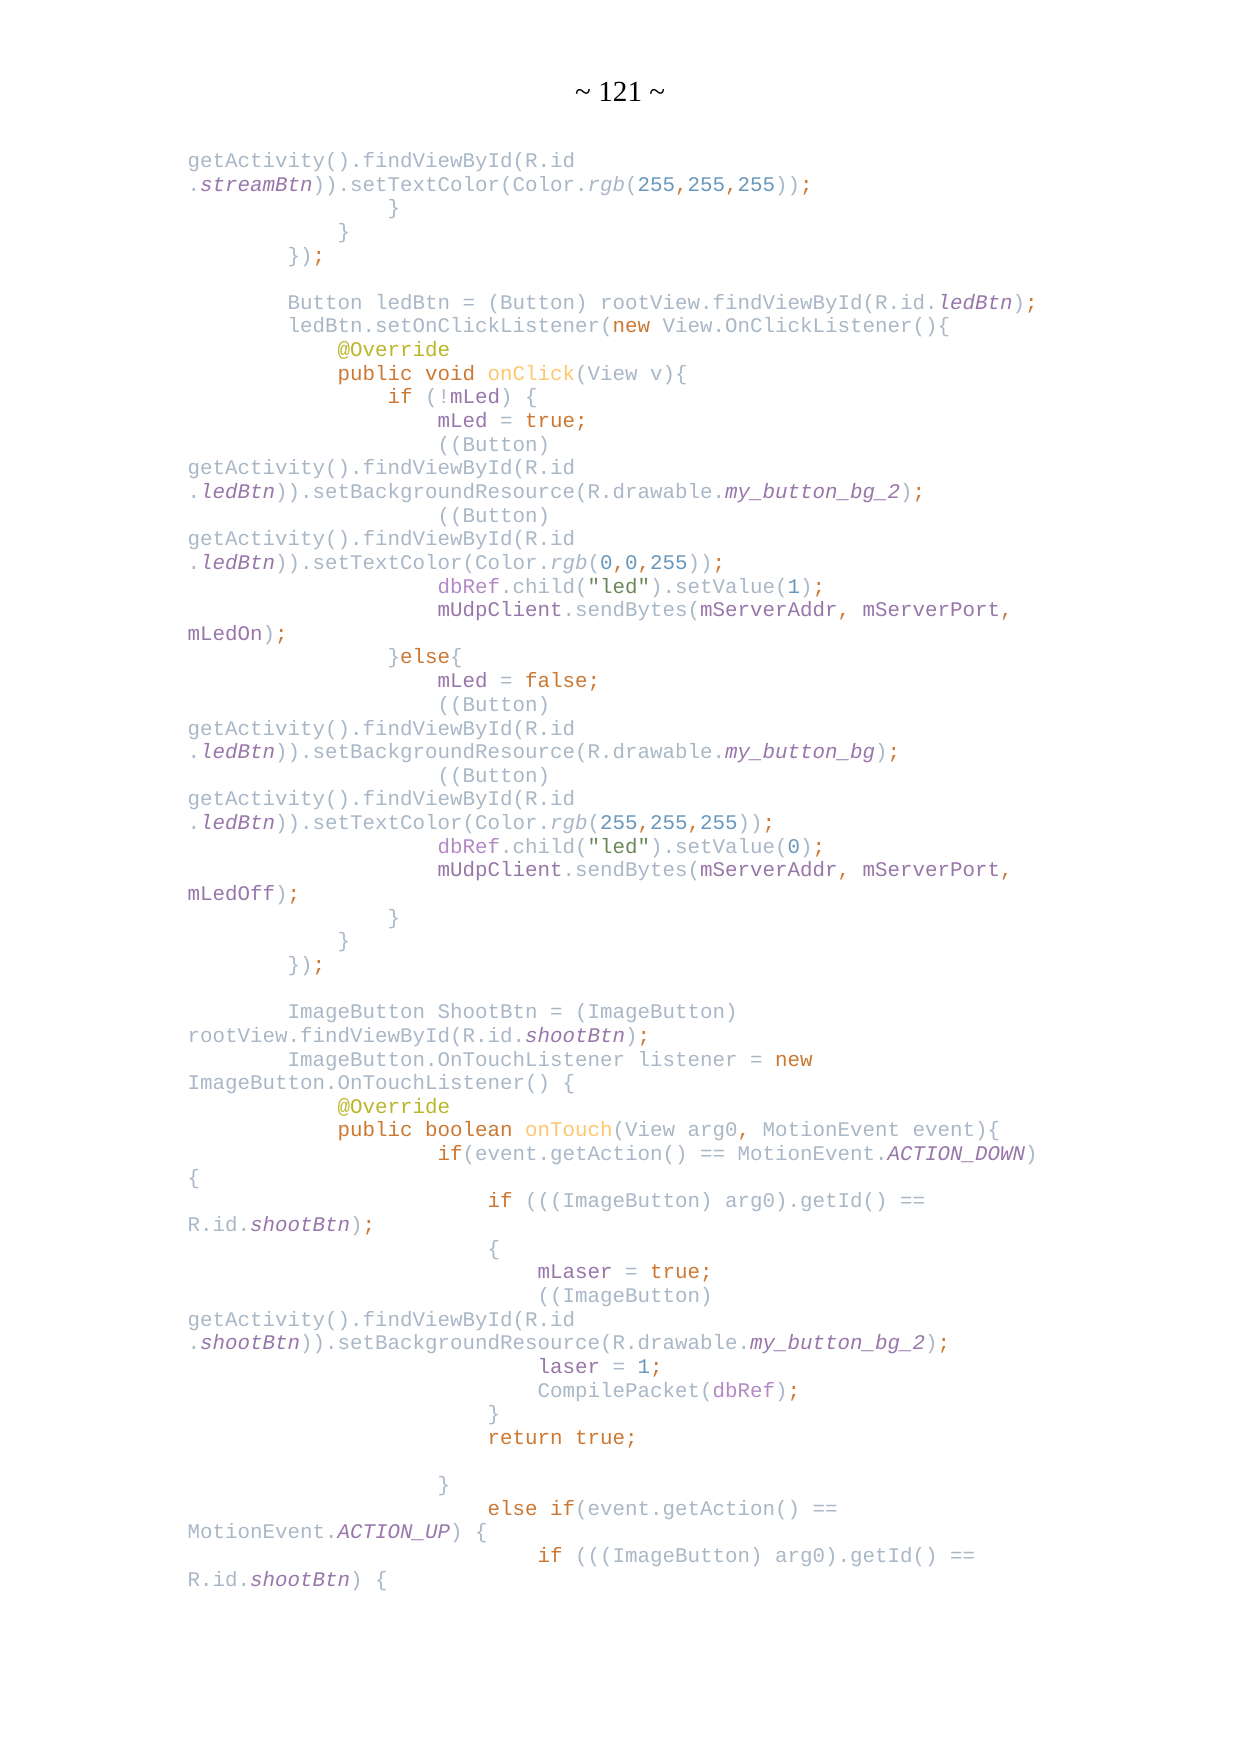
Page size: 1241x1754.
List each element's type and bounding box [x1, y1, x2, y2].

text [187, 150, 1053, 1592]
